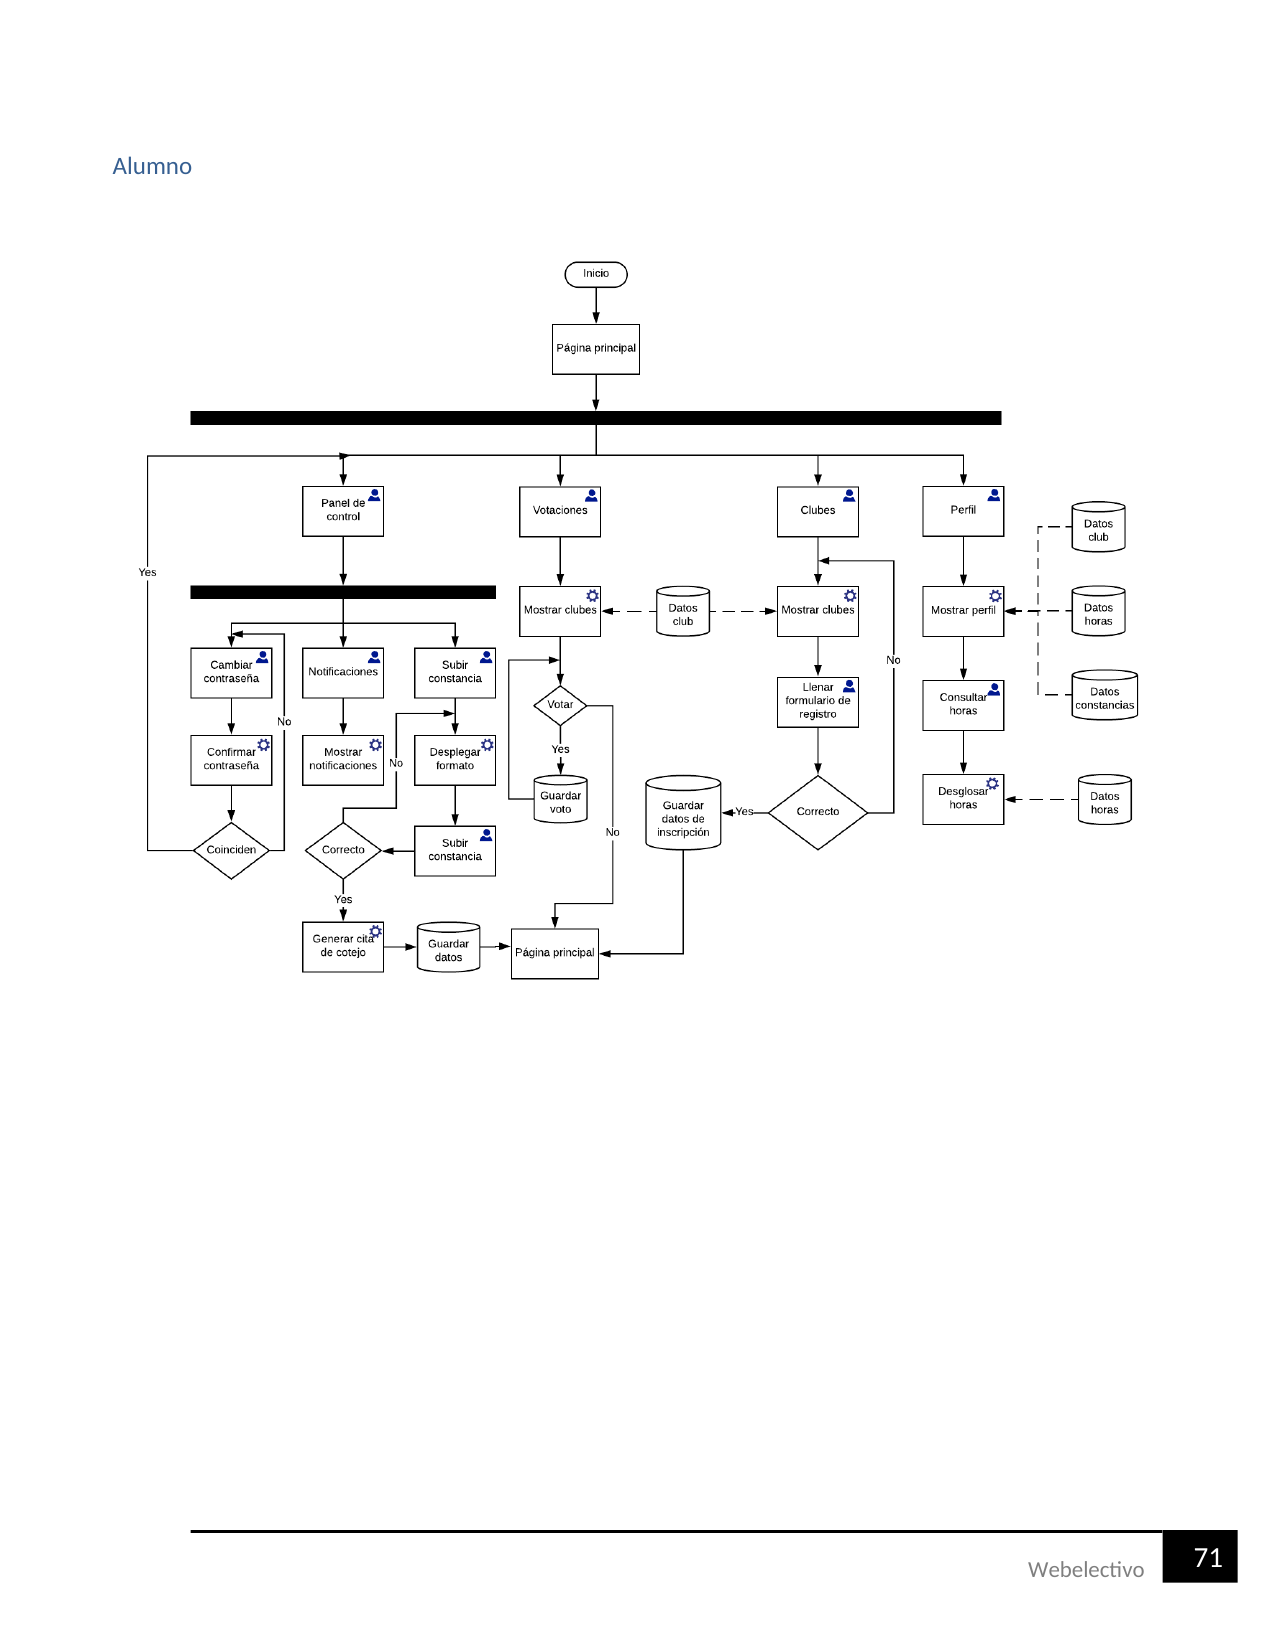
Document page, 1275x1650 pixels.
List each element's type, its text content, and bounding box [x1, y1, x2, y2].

text Alumno [112, 150, 1162, 181]
picture [113, 237, 1162, 1004]
